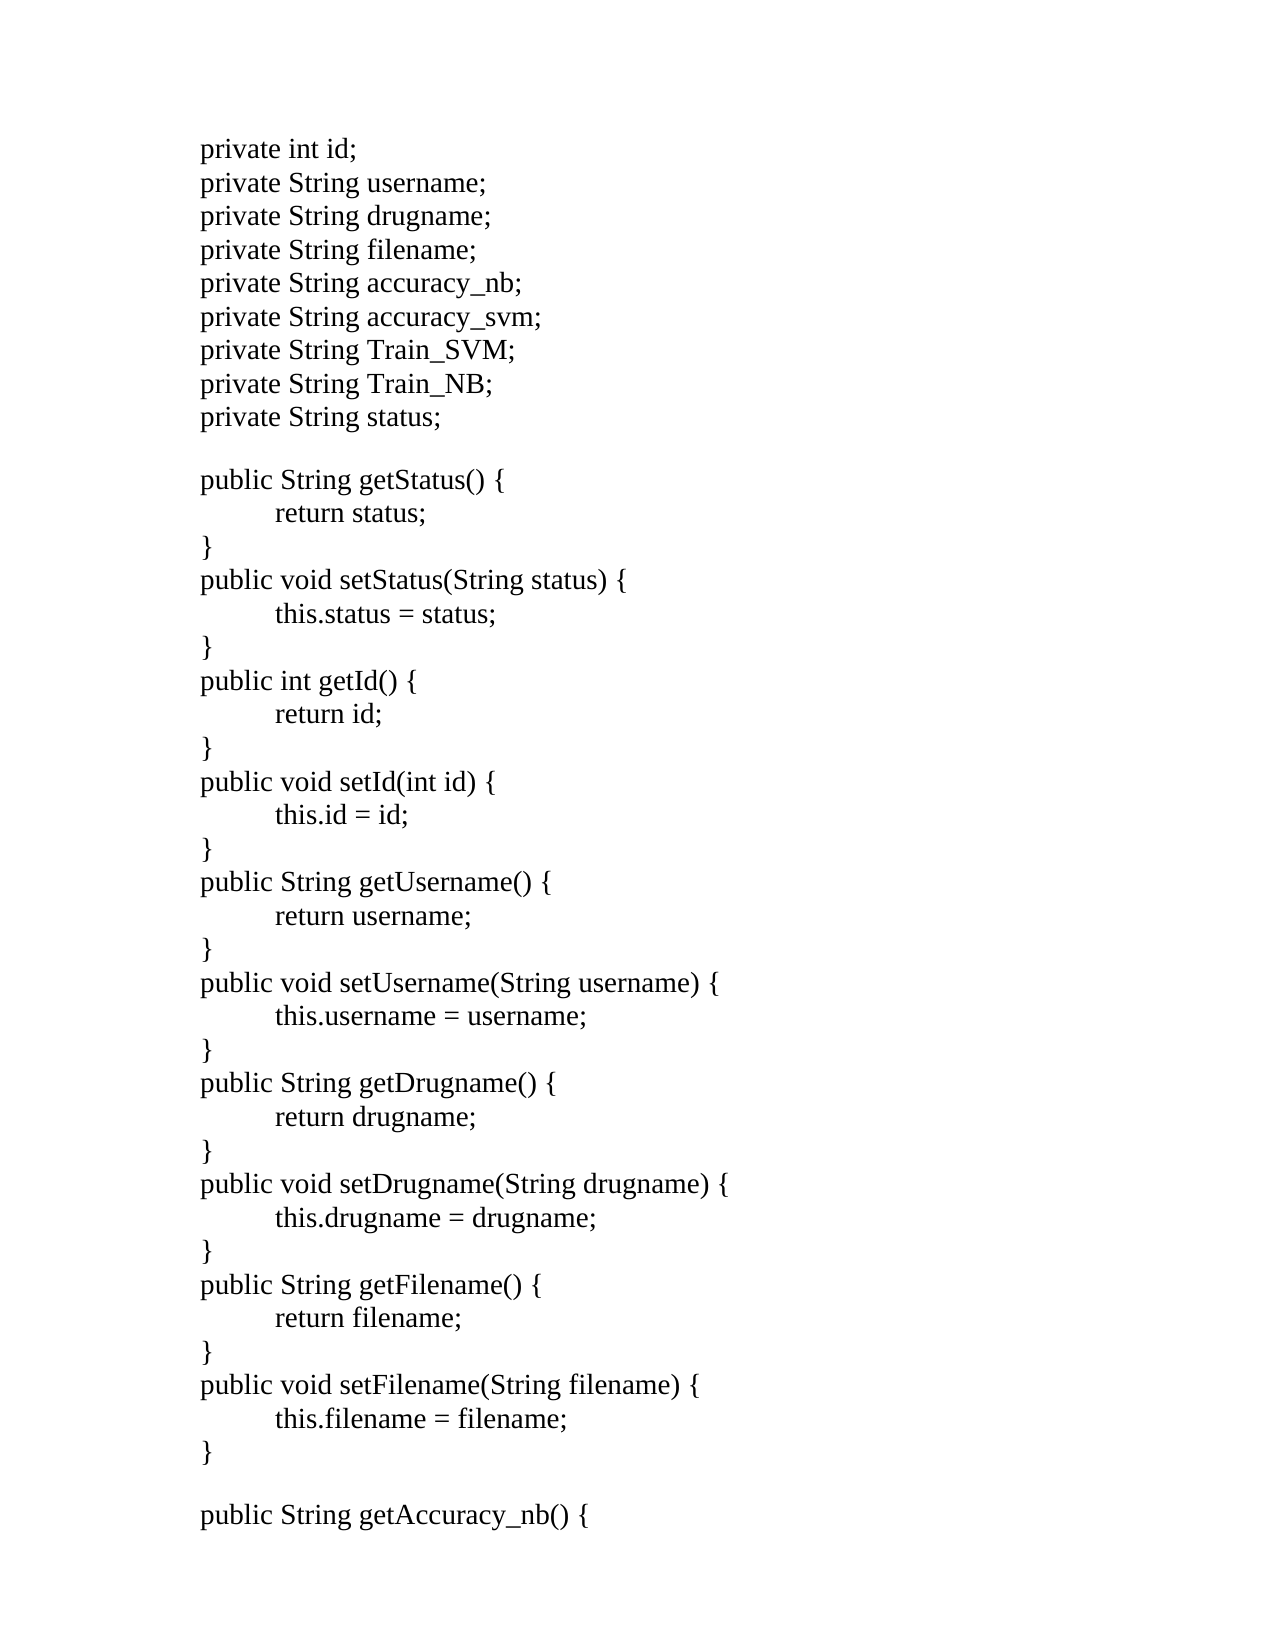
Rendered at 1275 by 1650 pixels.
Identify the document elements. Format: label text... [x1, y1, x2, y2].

text public String getStatus() { [125, 462, 1137, 495]
text } [125, 931, 1137, 965]
text public int getId() { [125, 663, 1137, 697]
text return drugname; [125, 1099, 1137, 1133]
text } [125, 1434, 1137, 1468]
text public void setStatus(String status) { [125, 562, 1137, 596]
text } [125, 629, 1137, 663]
text private String accuracy_svm; [125, 299, 1137, 332]
text } [125, 529, 1137, 562]
text public String getDrugname() { [125, 1066, 1137, 1099]
text } [125, 1133, 1137, 1166]
text return username; [125, 898, 1137, 931]
text this.status = status; [125, 596, 1137, 629]
text private String accuracy_nb; [125, 265, 1137, 299]
text this.filename = filename; [125, 1401, 1137, 1434]
text public void setDrugname(String drugname) { [125, 1166, 1137, 1200]
text } [125, 730, 1137, 764]
text return id; [125, 697, 1137, 730]
text private String username; [125, 165, 1137, 198]
text this.id = id; [125, 797, 1137, 831]
text public void setId(int id) { [125, 764, 1137, 797]
text private String filename; [125, 232, 1137, 265]
text return status; [125, 495, 1137, 529]
text public String getAccuracy_nb() { [125, 1497, 1137, 1530]
text public void setUsername(String username) { [125, 965, 1137, 998]
text private String Train_SVM; [125, 332, 1137, 366]
text private String Train_NB; [125, 366, 1137, 399]
text public void setFilename(String filename) { [125, 1367, 1137, 1401]
text public String getFilename() { [125, 1267, 1137, 1300]
text public String getUsername() { [125, 864, 1137, 898]
text } [125, 831, 1137, 864]
text private int id; [125, 131, 1137, 165]
text } [125, 1233, 1137, 1267]
text private String status; [125, 399, 1137, 433]
text this.drugname = drugname; [125, 1200, 1137, 1233]
text } [125, 1032, 1137, 1066]
text return filename; [125, 1300, 1137, 1334]
text this.username = username; [125, 998, 1137, 1032]
text } [125, 1334, 1137, 1367]
text private String drugname; [125, 198, 1137, 232]
